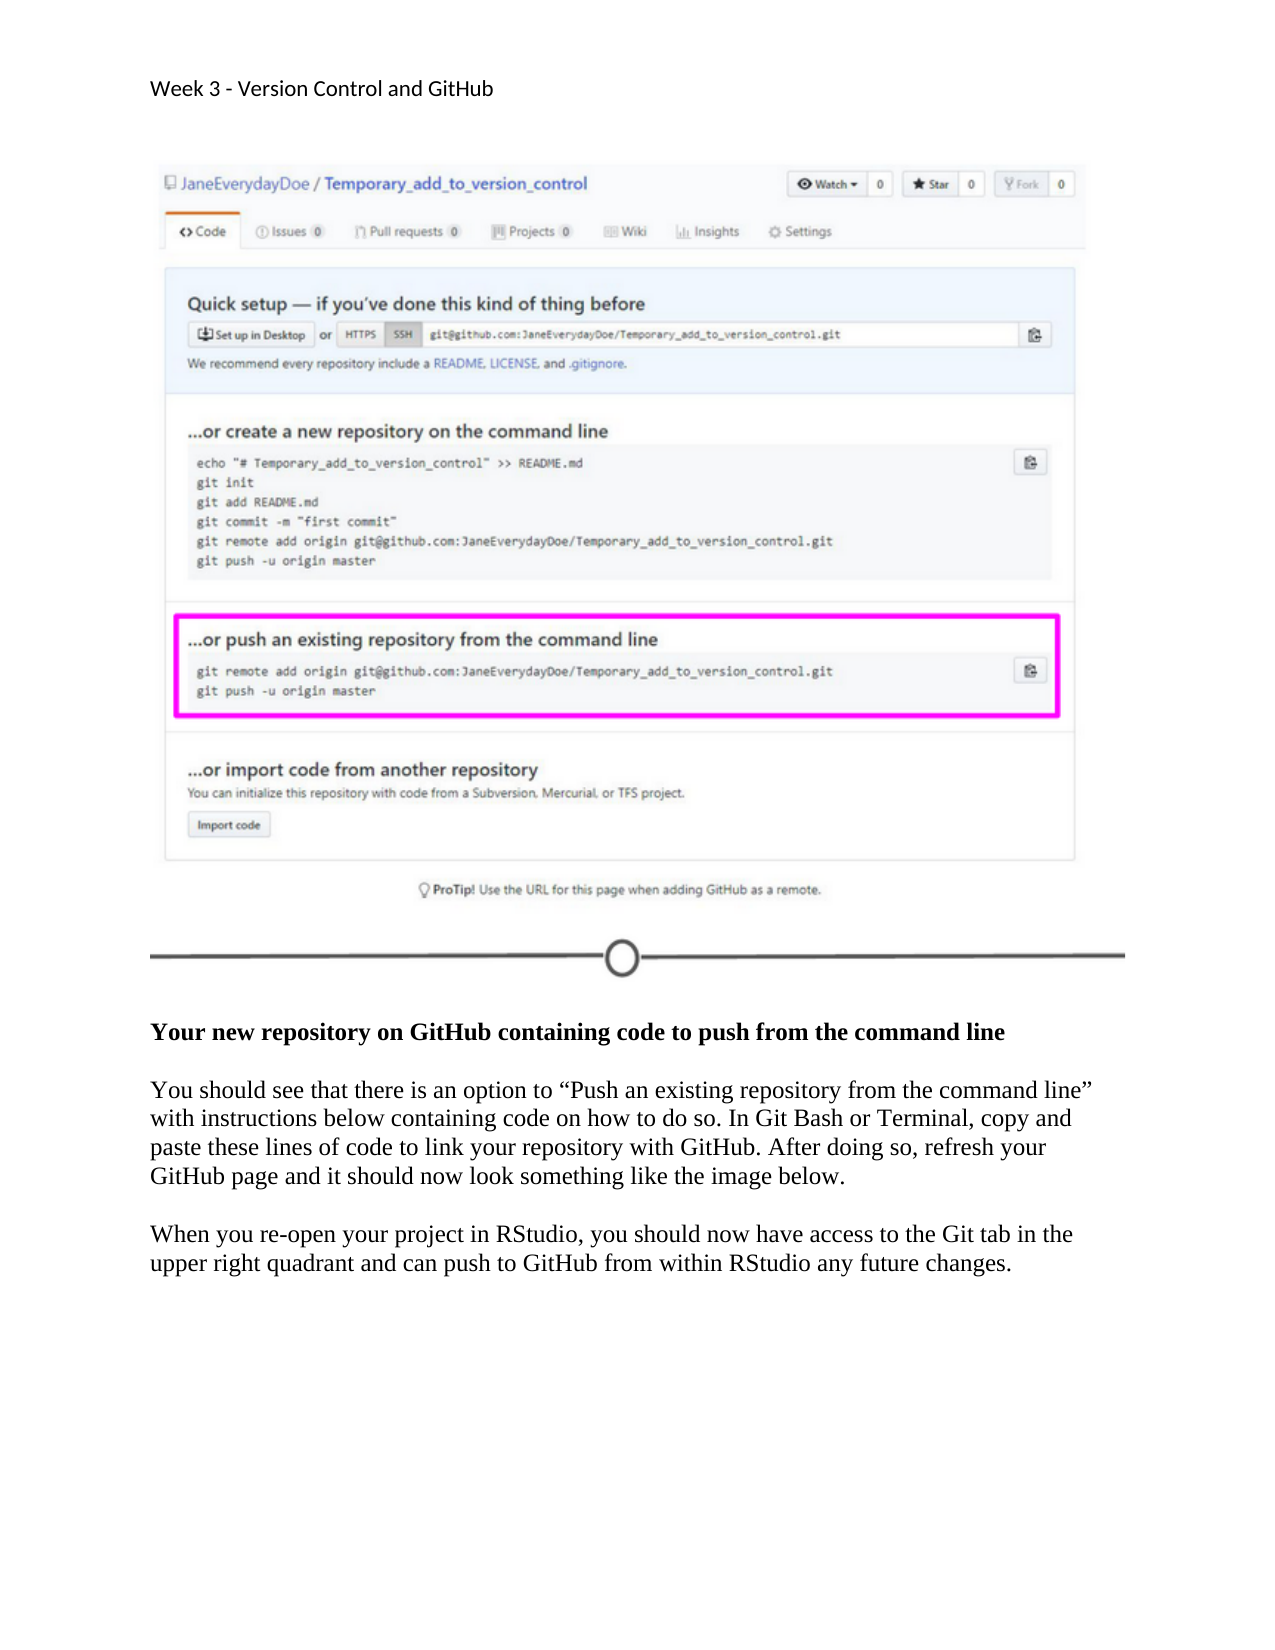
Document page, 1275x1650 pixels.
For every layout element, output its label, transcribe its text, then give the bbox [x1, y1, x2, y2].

text You should see that there is an option to “Push an existing repository from the command line” with instructions below containing code on how to do so. In Git Bash or Terminal, copy and paste these lines of code to link your repository with GitHub. After doing so, refresh your GitHub page and it should now look something like the image below. [150, 1075, 1125, 1190]
picture [150, 150, 1125, 984]
text When you re-open your project in RStudio, you should now have access to the Git tab in the upper right quadrant and can push to GitHub from within RStudio any future changes. [150, 1219, 1125, 1276]
text Your new repository on GitHub containing code to push from the command line [150, 1017, 1125, 1046]
